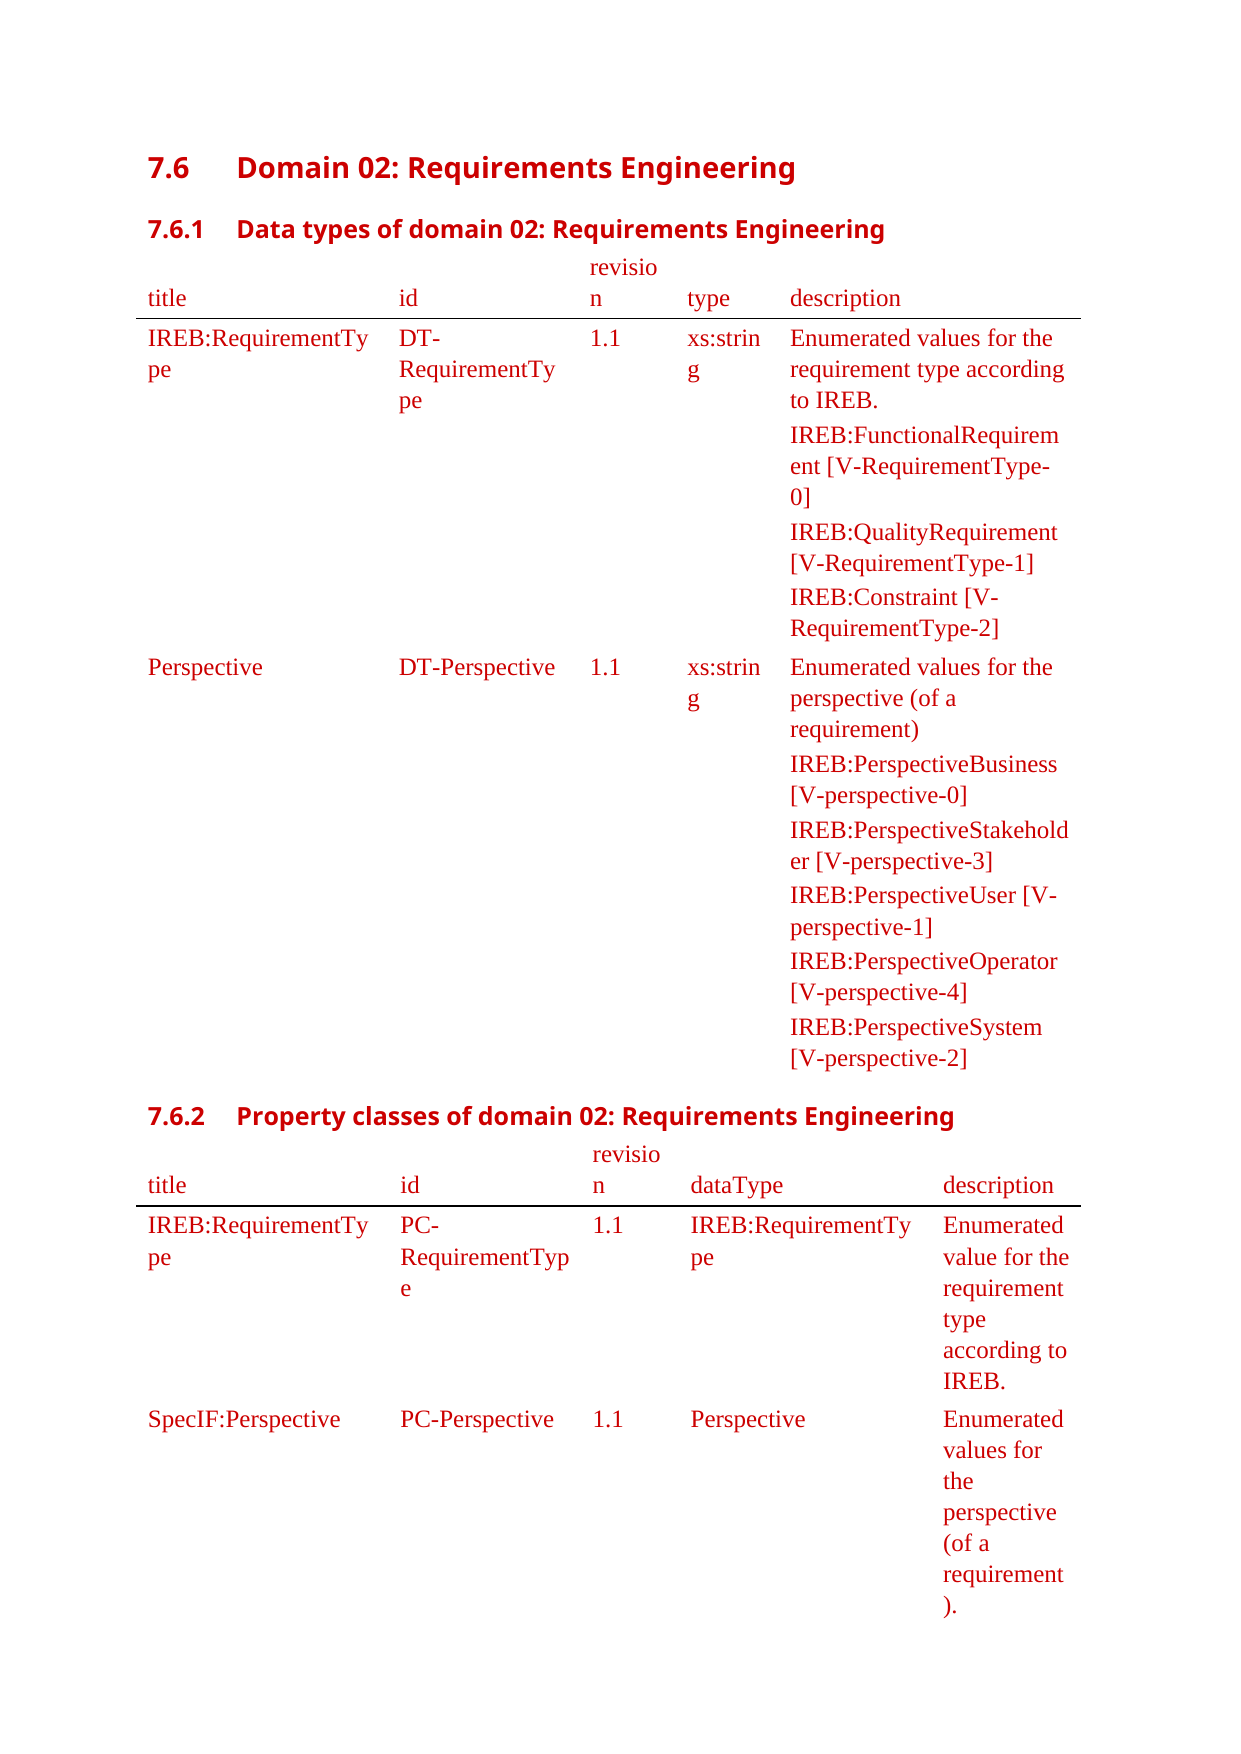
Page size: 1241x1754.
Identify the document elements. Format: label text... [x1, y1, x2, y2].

table_cell 1.1 [578, 319, 676, 648]
table_cell DT-Perspective [387, 648, 578, 1078]
table_cell Enumerated values for the perspective (of a requirement) IREB:PerspectiveBusiness [V-perspective-0] IREB:PerspectiveStakeholder [V-perspective-3] IREB:PerspectiveUser [V-perspective-1] IREB:PerspectiveOperator [V-perspective-4] IREB:PerspectiveSystem [V-perspective-2] [779, 648, 1081, 1078]
table_header title [136, 1136, 389, 1205]
table_cell xs:string [676, 648, 778, 1078]
subtitle Data types of domain 02: Requirements Engineering [148, 211, 1093, 245]
table_cell 1.1 [581, 1207, 679, 1401]
table_cell IREB:RequirementType [679, 1207, 932, 1401]
table_header type [676, 248, 778, 318]
table_cell IREB:RequirementType [136, 1207, 389, 1401]
table_header revision [581, 1136, 679, 1205]
table_header dataType [679, 1136, 932, 1205]
table_cell Perspective [136, 648, 387, 1078]
table_header description [779, 248, 1081, 318]
table_cell 1.1 [578, 648, 676, 1078]
table_header id [387, 248, 578, 318]
table_cell PC-RequirementType [389, 1207, 581, 1401]
table_cell IREB:RequirementType [136, 319, 387, 648]
table_header title [136, 248, 387, 318]
subtitle Property classes of domain 02: Requirements Engineering [148, 1099, 1093, 1133]
table_cell Enumerated value for the requirement type according to IREB. [932, 1207, 1081, 1401]
subtitle Domain 02: Requirements Engineering [148, 148, 1093, 187]
table_header revision [578, 248, 676, 318]
table_cell Enumerated values for the requirement type according to IREB. IREB:FunctionalRequirement [V-RequirementType-0] IREB:QualityRequirement [V-RequirementType-1] IREB:Constraint [V-RequirementType-2] [779, 319, 1081, 648]
table_cell Perspective [679, 1401, 932, 1625]
table_header description [932, 1136, 1081, 1205]
table_cell DT-RequirementType [387, 319, 578, 648]
table_cell Enumerated values for the perspective (of a requirement). [932, 1401, 1081, 1625]
table_cell xs:string [676, 319, 778, 648]
table_cell SpecIF:Perspective [136, 1401, 389, 1625]
table_header id [389, 1136, 581, 1205]
table_cell 1.1 [581, 1401, 679, 1625]
table_cell PC-Perspective [389, 1401, 581, 1625]
